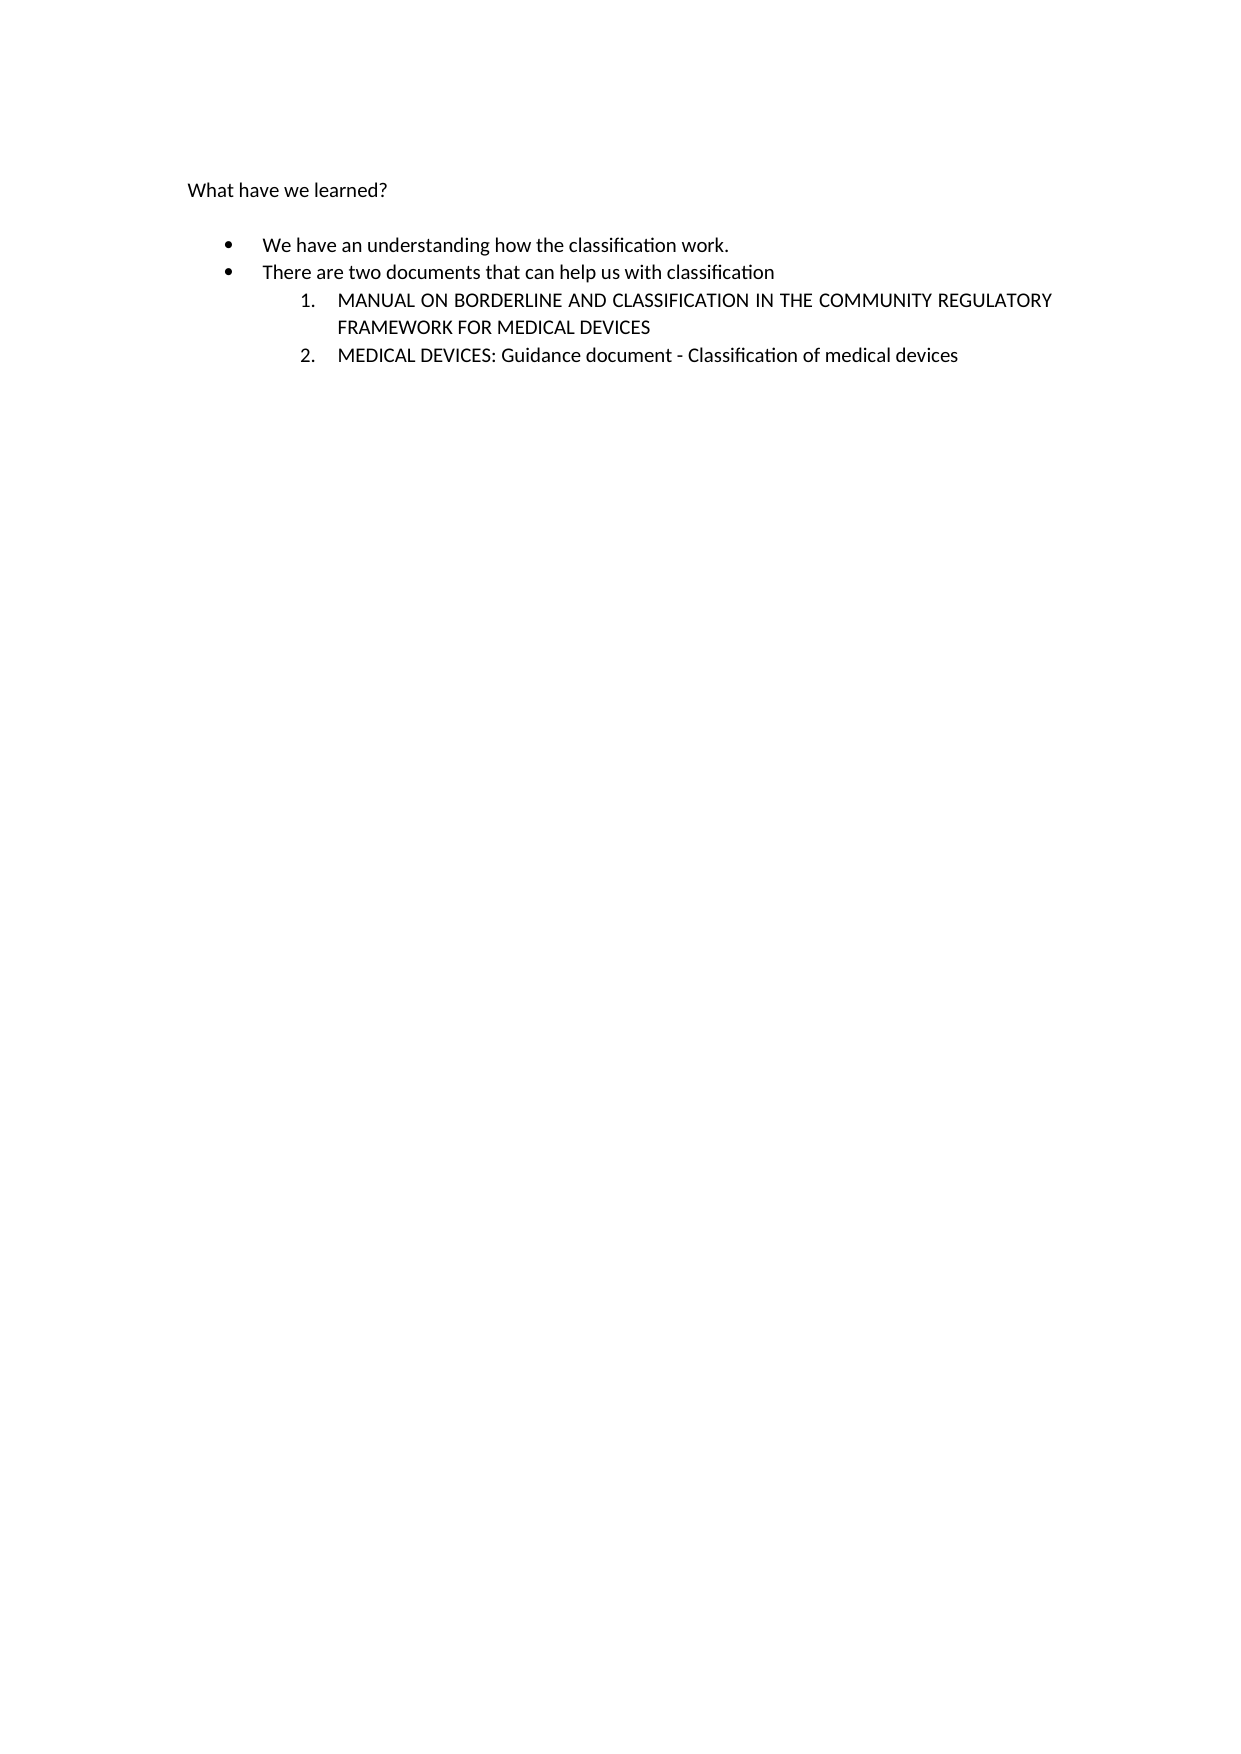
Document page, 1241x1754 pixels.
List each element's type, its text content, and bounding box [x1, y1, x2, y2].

list We have an understanding how the classification work. [225, 232, 1053, 258]
text What have we learned? [187, 177, 1053, 203]
list MEDICAL DEVICES: Guidance document - Classification of medical devices [300, 342, 1053, 367]
list There are two documents that can help us with classification [225, 259, 1053, 285]
list MANUAL ON BORDERLINE AND CLASSIFICATION IN THE COMMUNITY REGULATORY FRAMEWORK FOR MEDICAL DEVICES [300, 287, 1053, 340]
